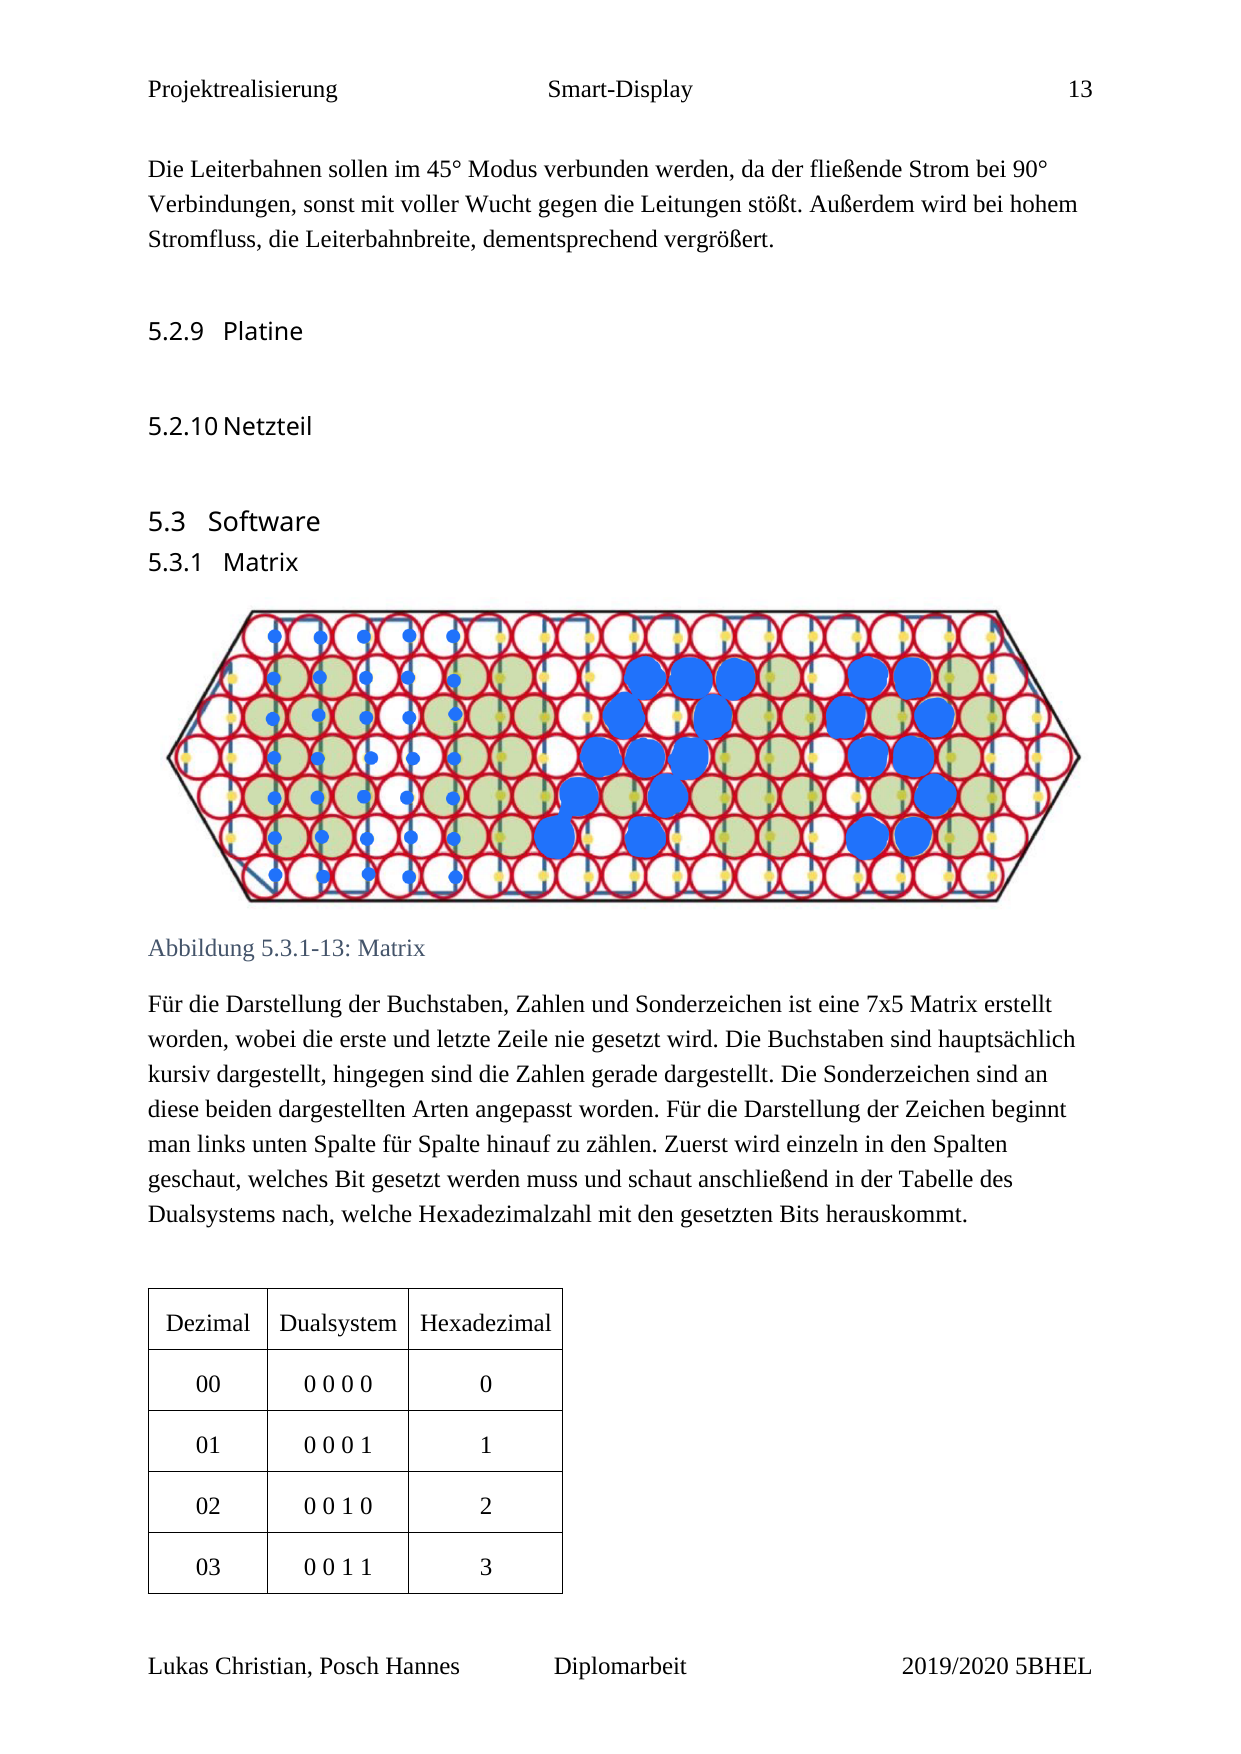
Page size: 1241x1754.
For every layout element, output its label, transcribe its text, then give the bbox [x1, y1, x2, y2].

subtitle Platine [148, 313, 1093, 348]
table_cell 0 0 1 0 [268, 1472, 408, 1532]
table_cell 01 [149, 1411, 267, 1471]
table_cell 1 [409, 1411, 562, 1471]
table_cell 02 [149, 1472, 267, 1532]
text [148, 148, 1093, 253]
table_cell 0 0 0 1 [268, 1411, 408, 1471]
picture [147, 591, 1093, 921]
subtitle Software [148, 503, 1093, 539]
subtitle Netzteil [148, 408, 1093, 443]
table_cell 3 [409, 1533, 562, 1593]
table_header Hexadezimal [409, 1289, 562, 1349]
table_cell 2 [409, 1472, 562, 1532]
table_header Dualsystem [268, 1289, 408, 1349]
subtitle Matrix [148, 544, 1093, 579]
table_header Dezimal [149, 1289, 267, 1349]
table_cell 03 [149, 1533, 267, 1593]
text Für die Darstellung der Buchstaben, Zahlen und Sonderzeichen ist eine 7x5 Matrix erstellt worden, wobei die erste und letzte Zeile nie gesetzt wird. Die Buchstaben sind hauptsächlich kursiv dargestellt, hingegen sind die Zahlen gerade dargestellt. Die Sonderzeichen sind an diese beiden dargestellten Arten angepasst worden. Für die Darstellung der Zeichen beginnt man links unten Spalte für Spalte hinauf zu zählen. Zuerst wird einzeln in den Spalten geschaut, welches Bit gesetzt werden muss und schaut anschließend in der Tabelle des Dualsystems nach, welche Hexadezimalzahl mit den gesetzten Bits herauskommt. [148, 983, 1093, 1228]
table_cell 0 [409, 1350, 562, 1410]
table_cell 00 [149, 1350, 267, 1410]
table_cell 0 0 1 1 [268, 1533, 408, 1593]
table_cell 0 0 0 0 [268, 1350, 408, 1410]
